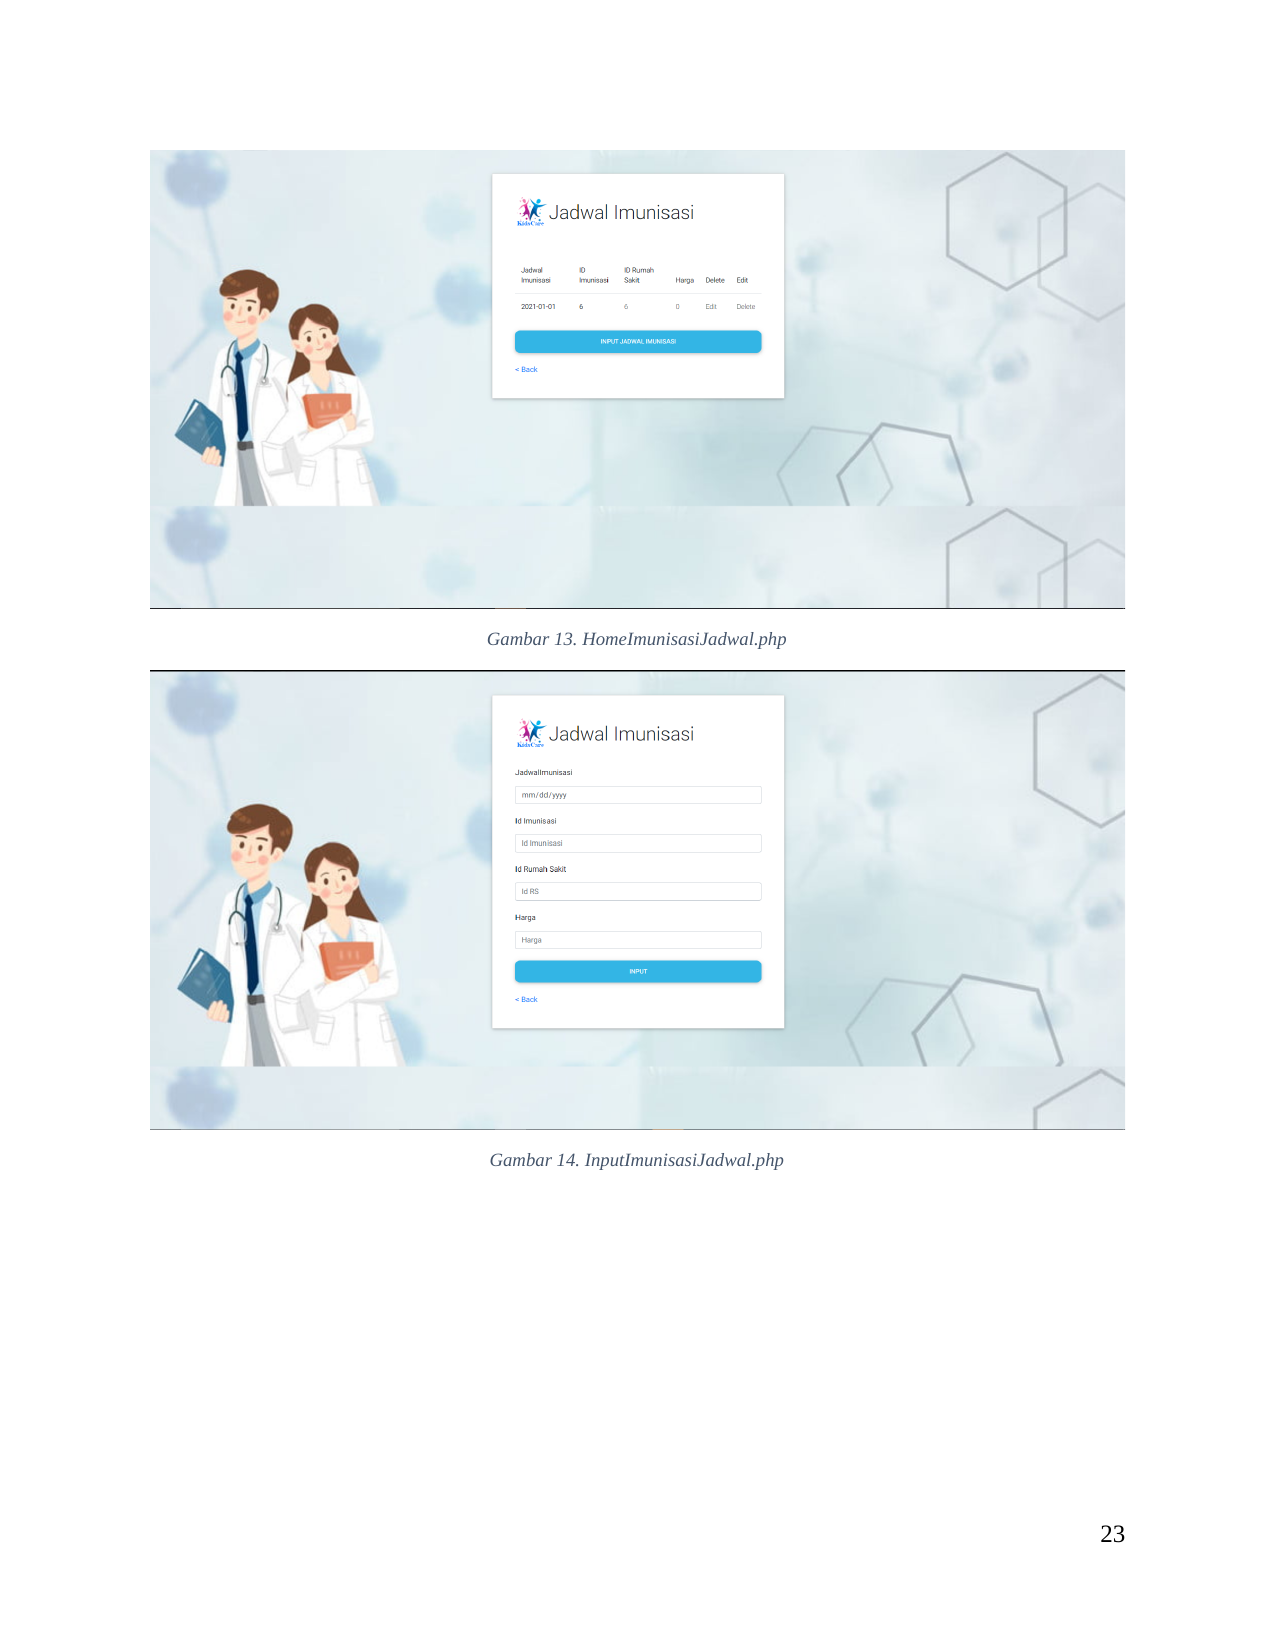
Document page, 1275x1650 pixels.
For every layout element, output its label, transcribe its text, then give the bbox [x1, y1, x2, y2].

text Gambar 14. InputImunisasiJadwal.php [150, 1148, 1125, 1170]
picture [150, 150, 1125, 609]
text Gambar 13. HomeImunisasiJadwal.php [150, 628, 1125, 649]
picture [150, 670, 1125, 1130]
